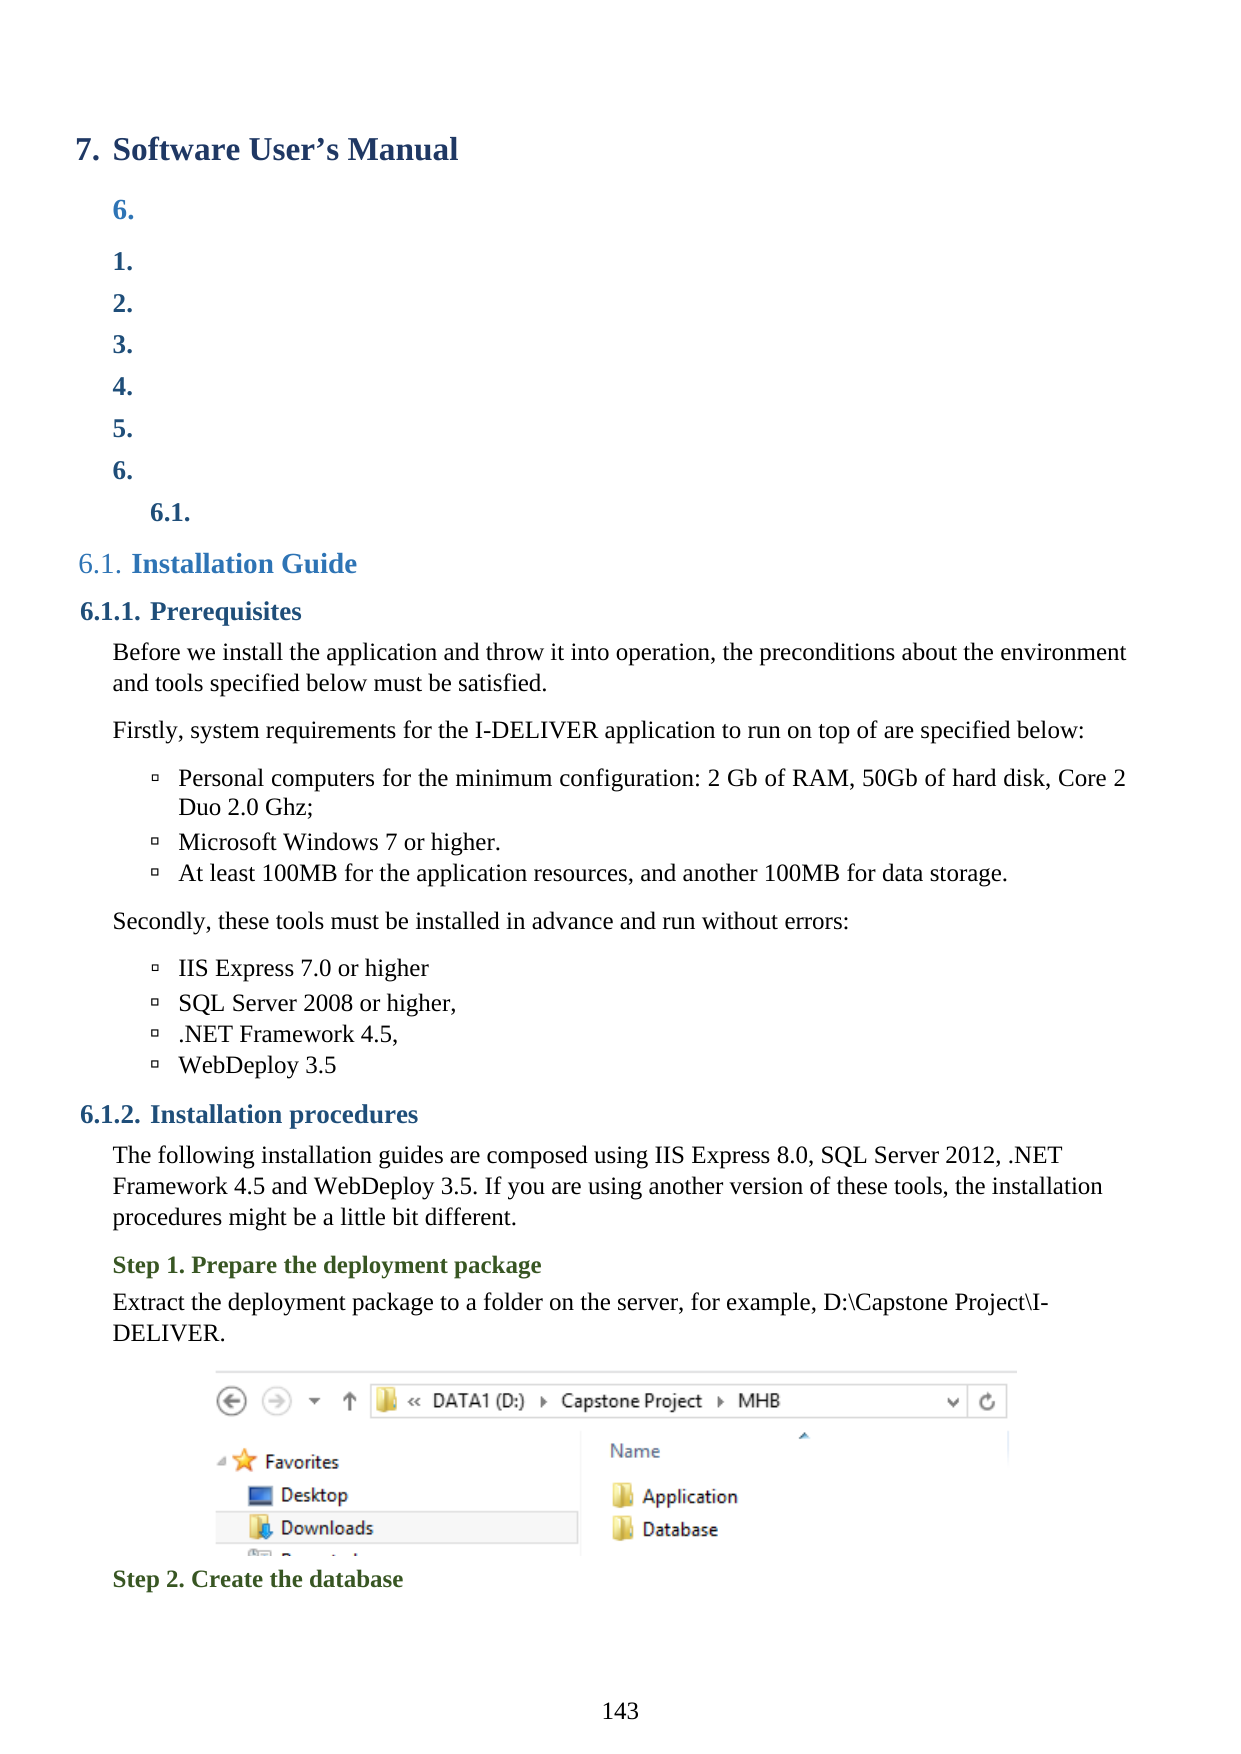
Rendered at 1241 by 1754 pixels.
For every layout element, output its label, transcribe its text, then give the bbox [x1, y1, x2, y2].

text Step 2. Create the database [112, 1564, 1128, 1593]
subtitle Installation procedures [141, 1098, 1128, 1129]
subtitle Prerequisites [141, 595, 1128, 626]
list Personal computers for the minimum configuration: 2 Gb of RAM, 50Gb of hard disk, Core 2 Duo 2.0 Ghz; [159, 763, 1128, 821]
text Firstly, system requirements for the I-DELIVER application to run on top of are specified below: [112, 716, 1128, 744]
text Secondly, these tools must be installed in advance and run without errors: [112, 906, 1128, 934]
list At least 100MB for the application resources, and another 100MB for data storage. [159, 858, 1128, 887]
list .NET Framework 4.5, [159, 1019, 1128, 1048]
list WebDeploy 3.5 [159, 1051, 1128, 1079]
list Microsoft Windows 7 or higher. [159, 827, 1128, 856]
text Before we install the application and throw it into operation, the preconditions about the environment and tools specified below must be satisfied. [112, 637, 1128, 697]
subtitle Installation Guide [122, 546, 1128, 580]
list IIS Express 7.0 or higher [159, 953, 1128, 982]
text Step 1. Prepare the deployment package [112, 1250, 1128, 1279]
text The following installation guides are composed using IIS Express 8.0, SQL Server 2012, .NET Framework 4.5 and WebDeploy 3.5. If you are using another version of these tools, the installation procedures might be a little bit different. [112, 1140, 1128, 1231]
text Extract the deployment package to a folder on the server, for example, D:\Capstone Project\I-DELIVER. [112, 1287, 1128, 1347]
subtitle Software User’s Manual [75, 129, 1128, 167]
list SQL Server 2008 or higher, [159, 988, 1128, 1017]
